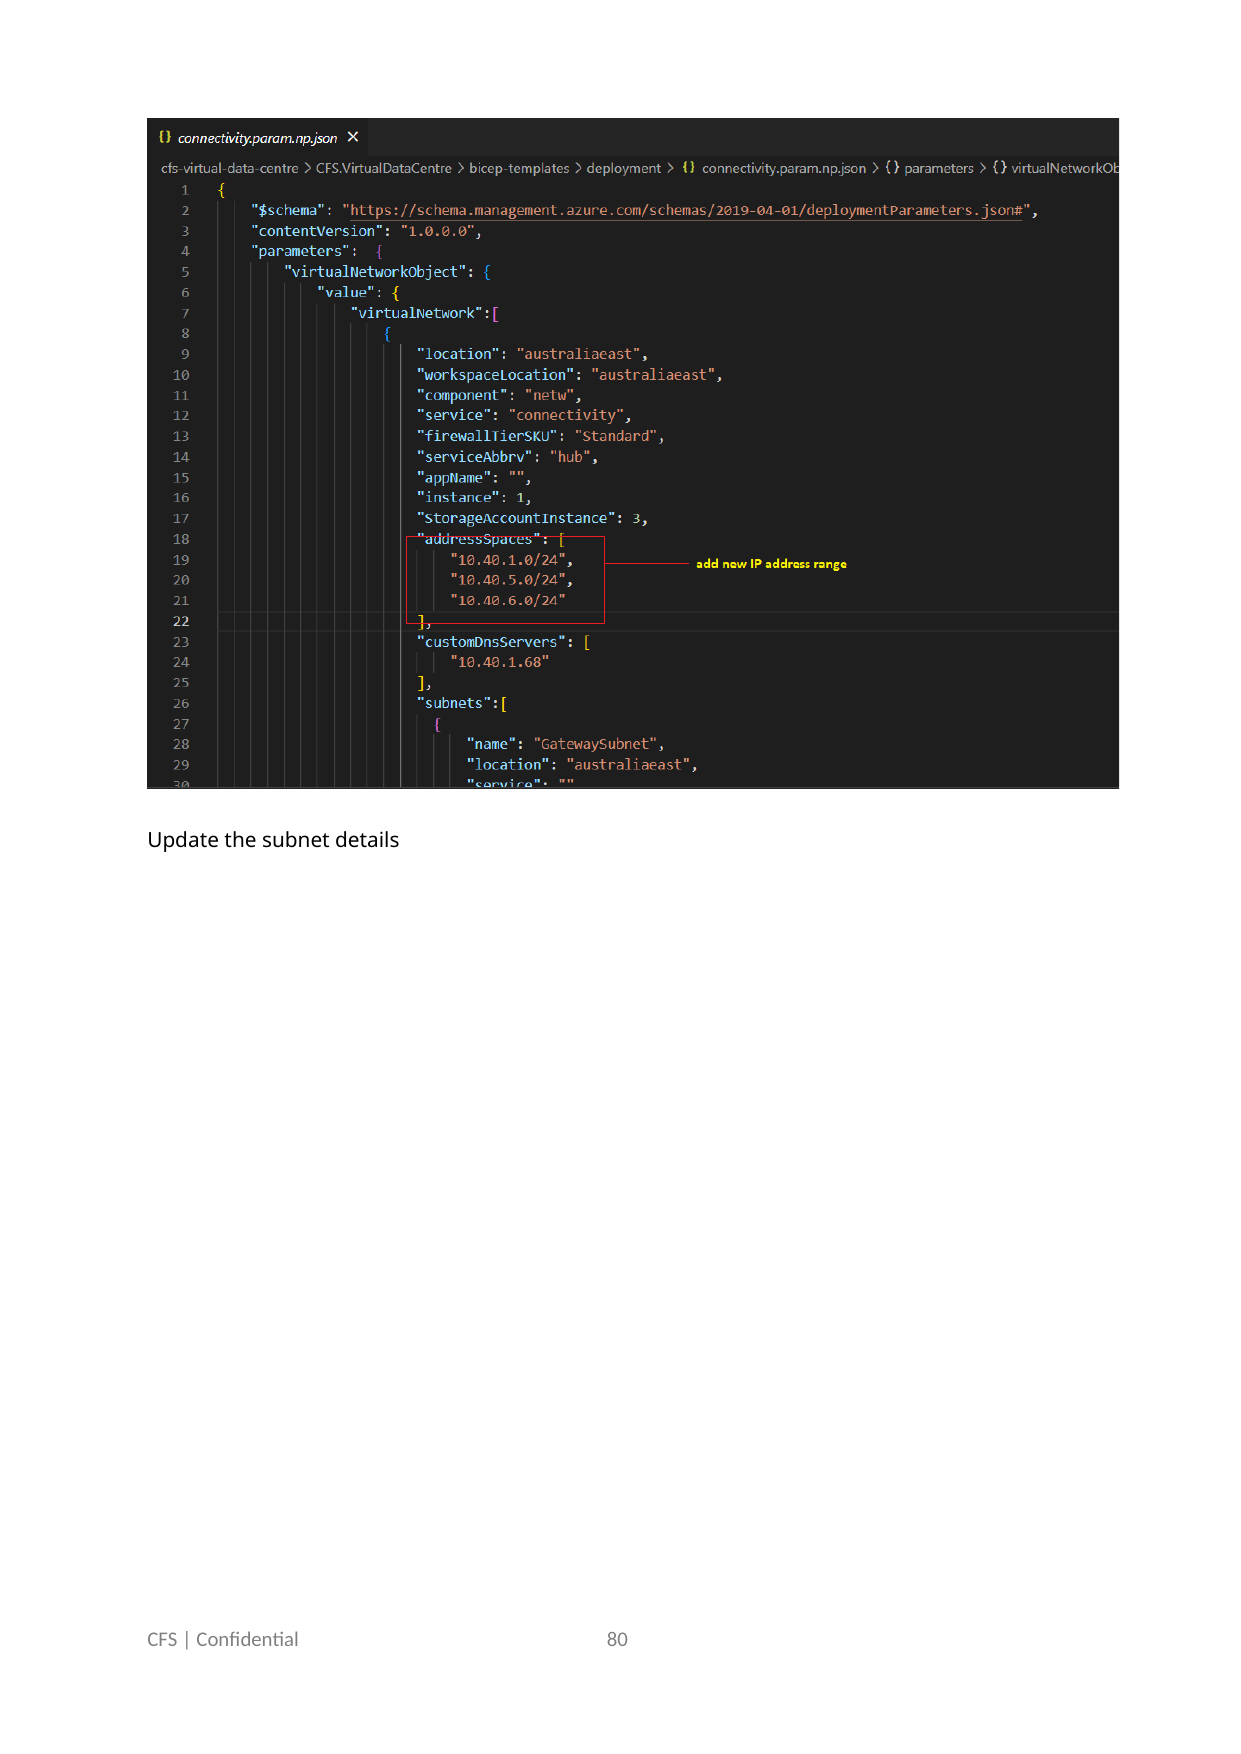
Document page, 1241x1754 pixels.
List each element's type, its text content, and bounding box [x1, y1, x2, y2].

picture [147, 118, 1120, 789]
text Update the subnet details [147, 825, 1121, 853]
